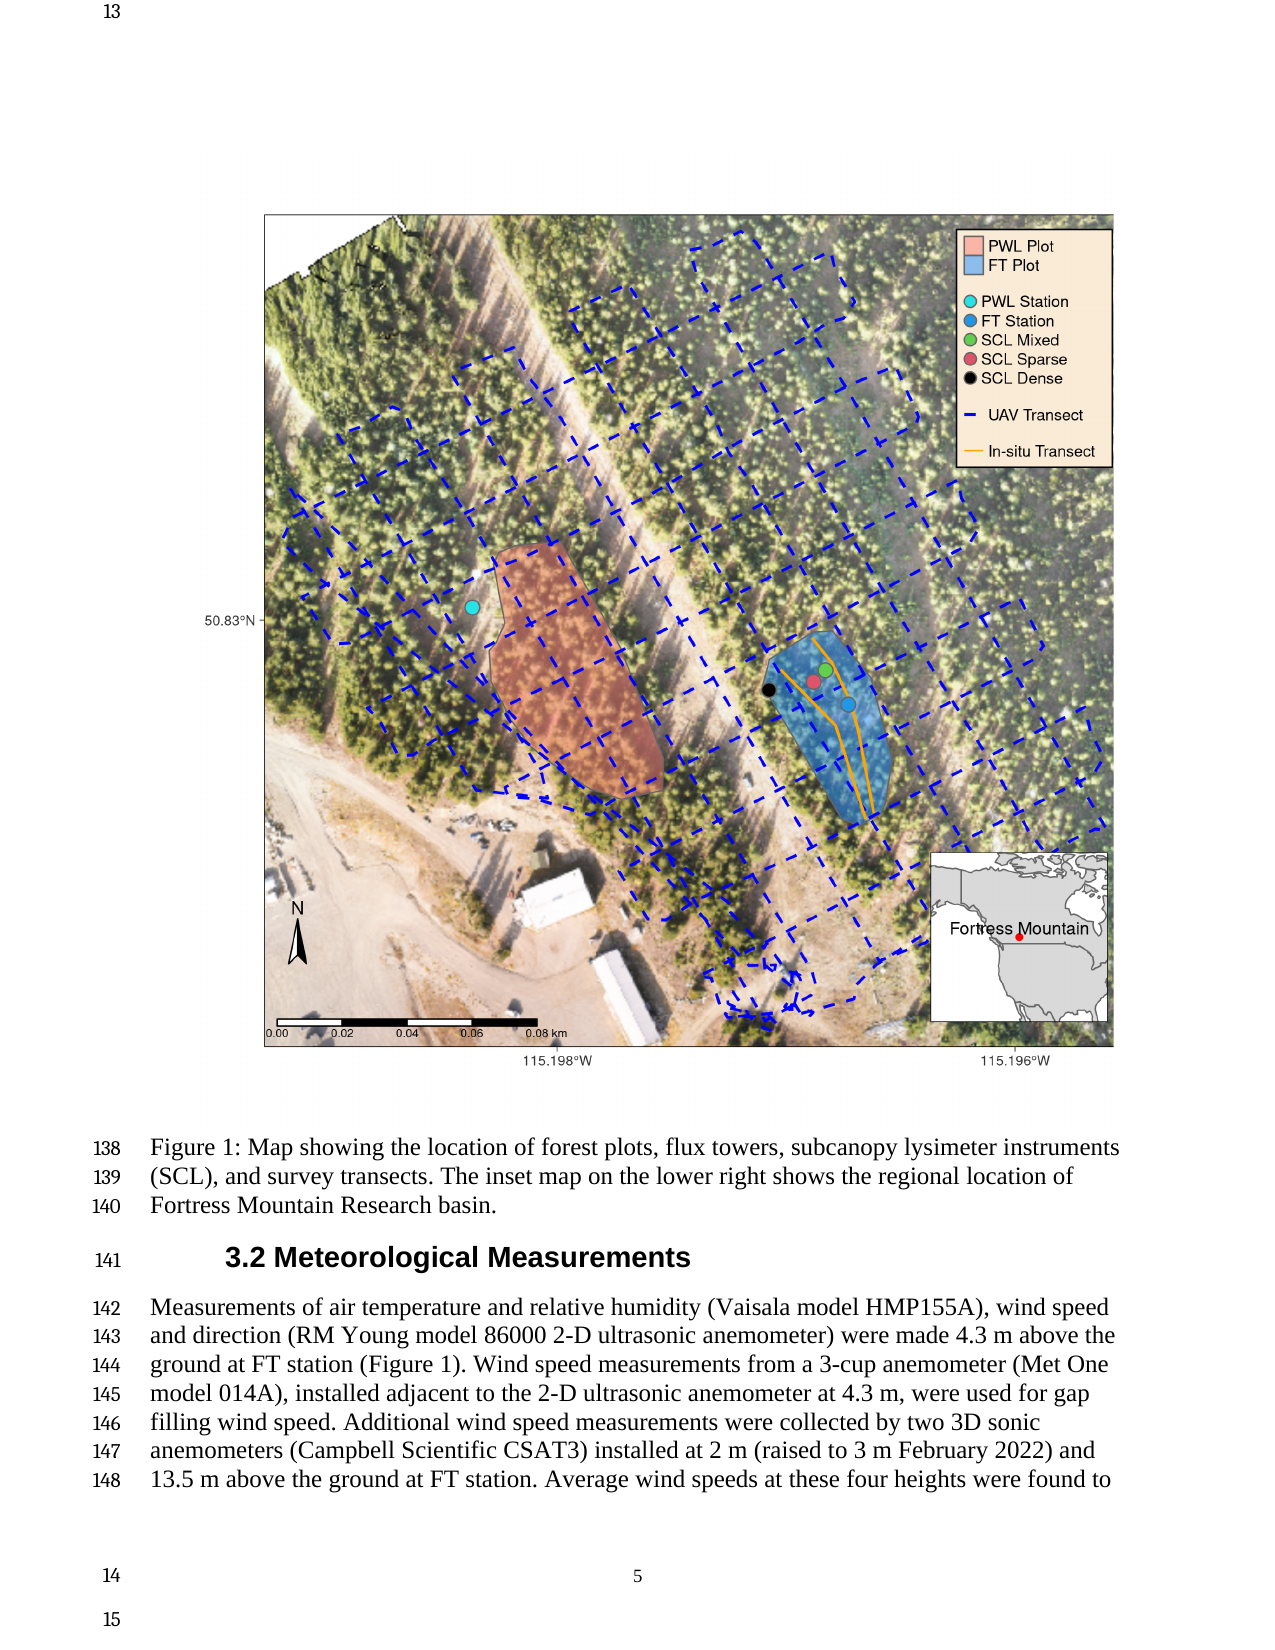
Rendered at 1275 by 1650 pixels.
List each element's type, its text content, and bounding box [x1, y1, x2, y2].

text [150, 1292, 1125, 1493]
subtitle 3.2 Meteorological Measurements [150, 1239, 1125, 1273]
table_header Figure 1: Map showing the location of forest plots, flux towers, subcanopy lysimeter instruments (SCL), and survey transects. The inset map on the lower right shows the regional location of Fortress Mountain Research basin. [139, 150, 1114, 1132]
picture [168, 153, 1114, 1129]
